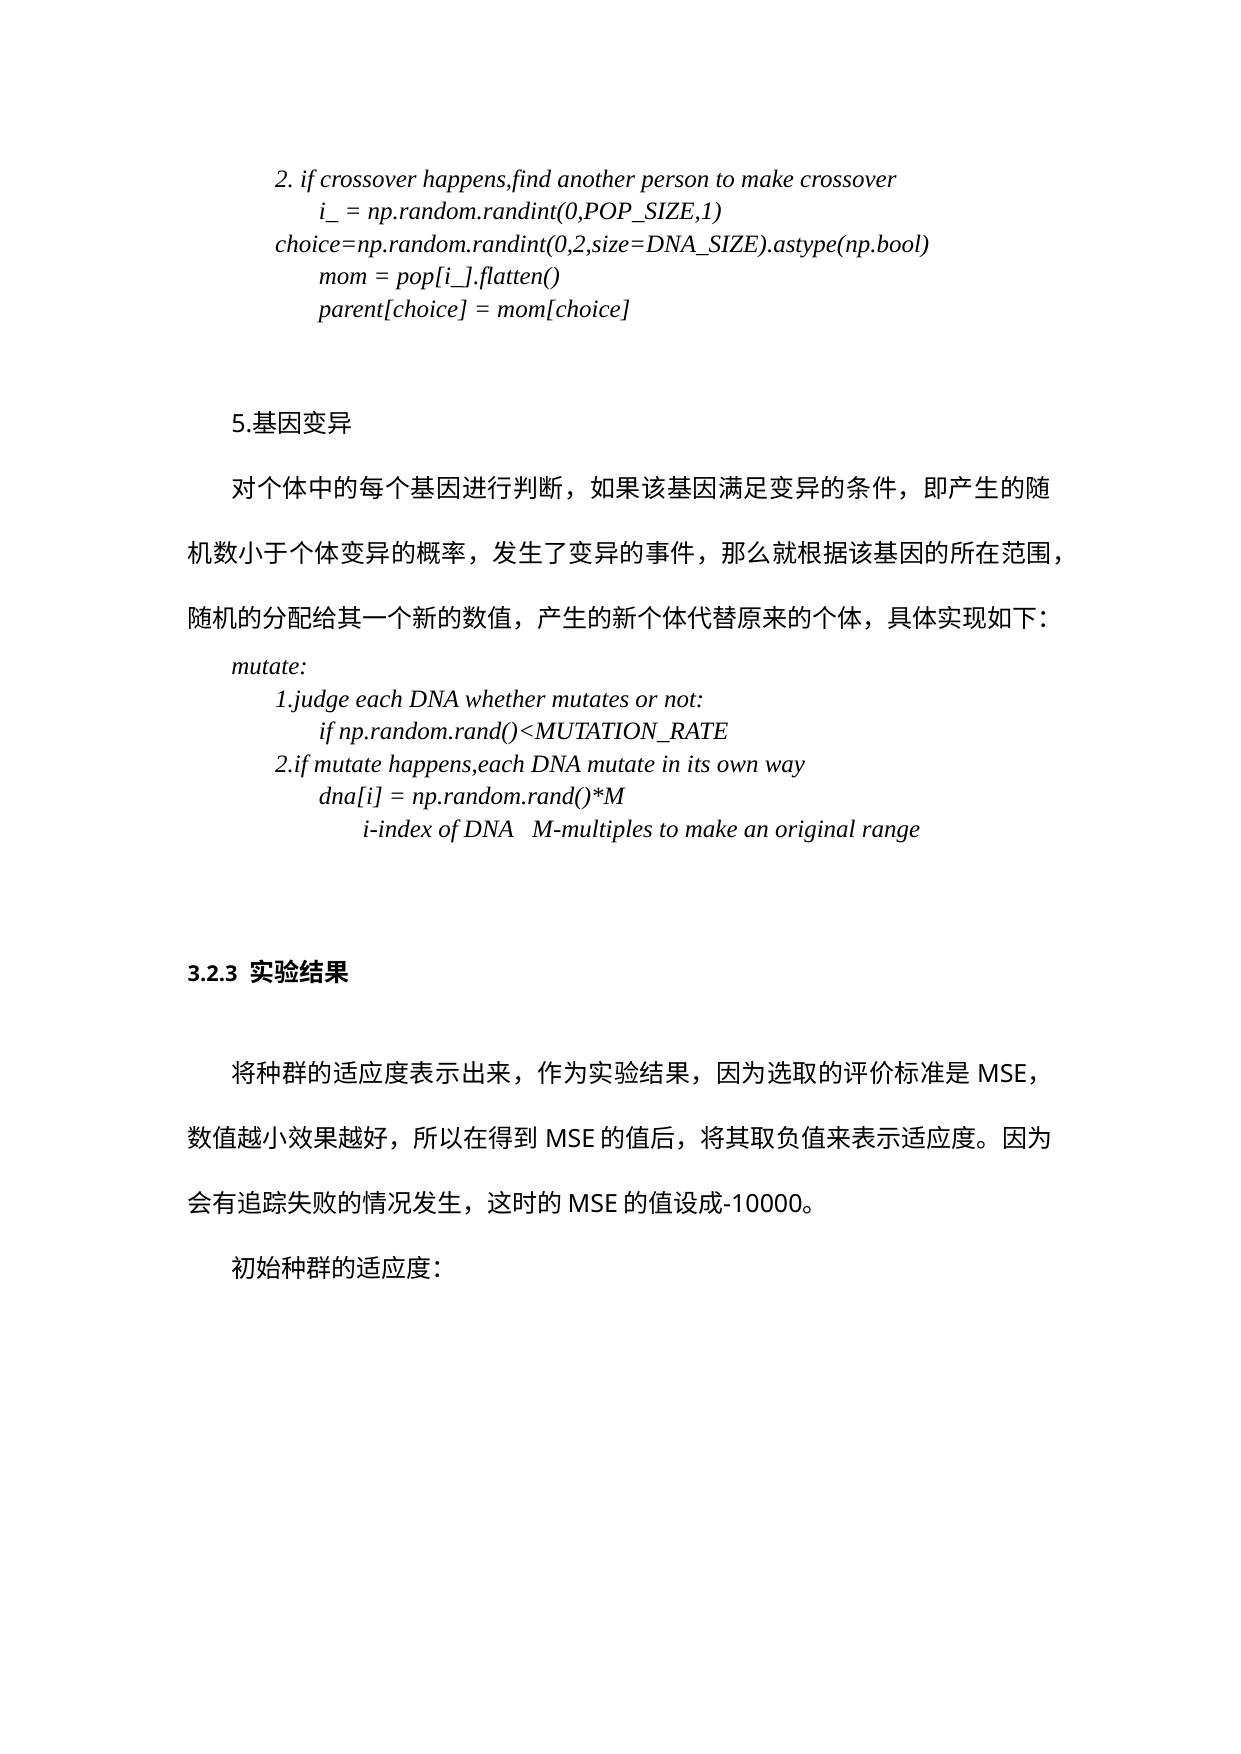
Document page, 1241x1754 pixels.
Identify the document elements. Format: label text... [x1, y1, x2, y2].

list dna[i] = np.random.rand()*M [275, 779, 1053, 812]
list mutate: [187, 649, 1053, 682]
text 3.2.3 实验结果 [187, 938, 1053, 1003]
list parent[choice] = mom[choice] [187, 292, 1053, 324]
list if np.random.rand()<MUTATION_RATE [275, 714, 1053, 747]
list i-index of DNA M-multiples to make an original range [319, 812, 1053, 844]
list 初始种群的适应度： [187, 1234, 1053, 1299]
list 2. if crossover happens,find another person to make crossover [231, 162, 1053, 194]
list mom = pop[i_].flatten() [187, 259, 1053, 292]
list 5.基因变异 [231, 389, 1053, 454]
list 将种群的适应度表示出来，作为实验结果，因为选取的评价标准是MSE，数值越小效果越好，所以在得到MSE的值后，将其取负值来表示适应度。因为会有追踪失败的情况发生，这时的MSE的值设成-10000。 [187, 1039, 1053, 1234]
list 1.judge each DNA whether mutates or not: [231, 682, 1053, 714]
list 对个体中的每个基因进行判断，如果该基因满足变异的条件，即产生的随机数小于个体变异的概率，发生了变异的事件，那么就根据该基因的所在范围，随机的分配给其一个新的数值，产生的新个体代替原来的个体，具体实现如下： [187, 454, 1053, 649]
list choice=np.random.randint(0,2,size=DNA_SIZE).astype(np.bool) [187, 227, 1053, 259]
list i_ = np.random.randint(0,POP_SIZE,1) [187, 194, 1053, 227]
list 2.if mutate happens,each DNA mutate in its own way [231, 747, 1053, 779]
